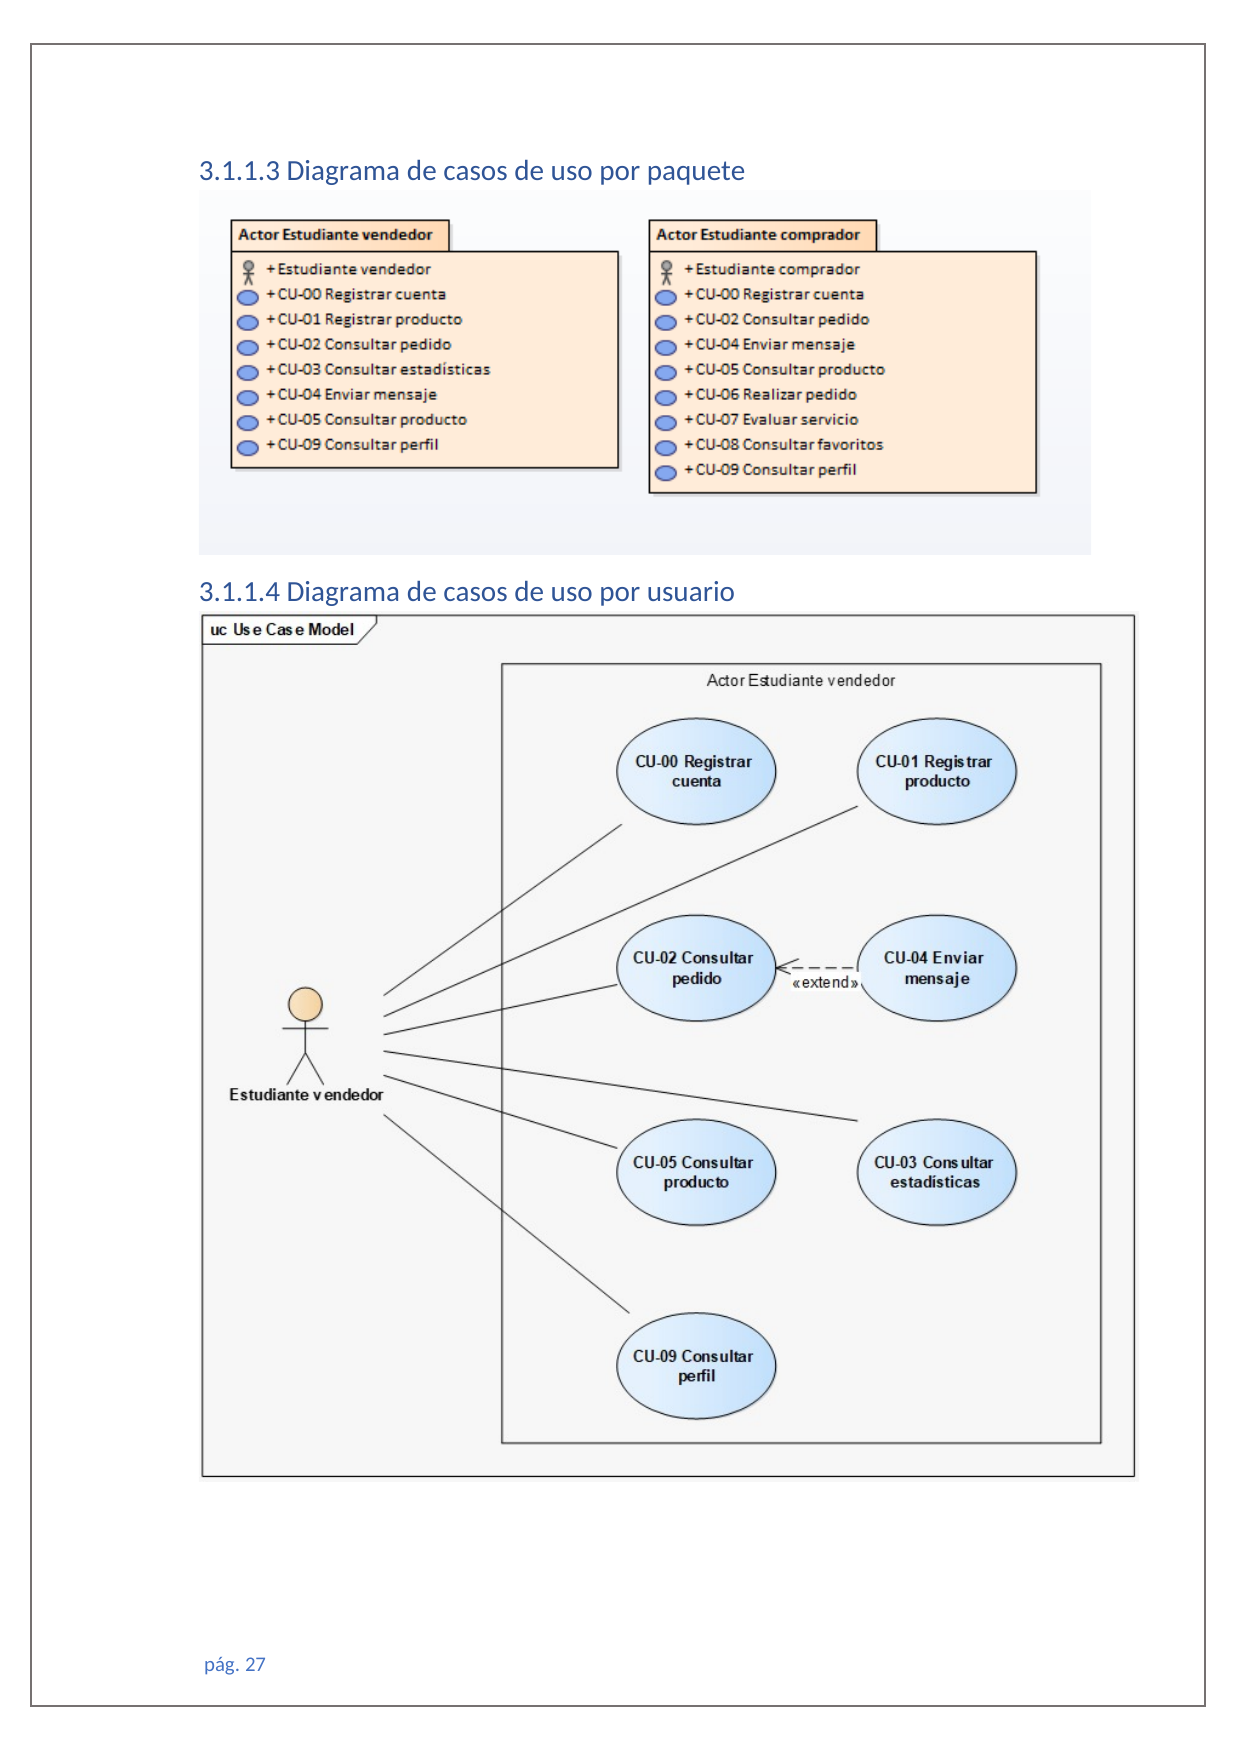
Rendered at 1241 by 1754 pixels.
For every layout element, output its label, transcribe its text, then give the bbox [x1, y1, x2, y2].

picture [198, 190, 1092, 555]
subtitle 3.1.1.3 Diagrama de casos de uso por paquete [199, 152, 1040, 188]
subtitle 3.1.1.4 Diagrama de casos de uso por usuario [199, 573, 1040, 609]
picture [198, 611, 1140, 1482]
